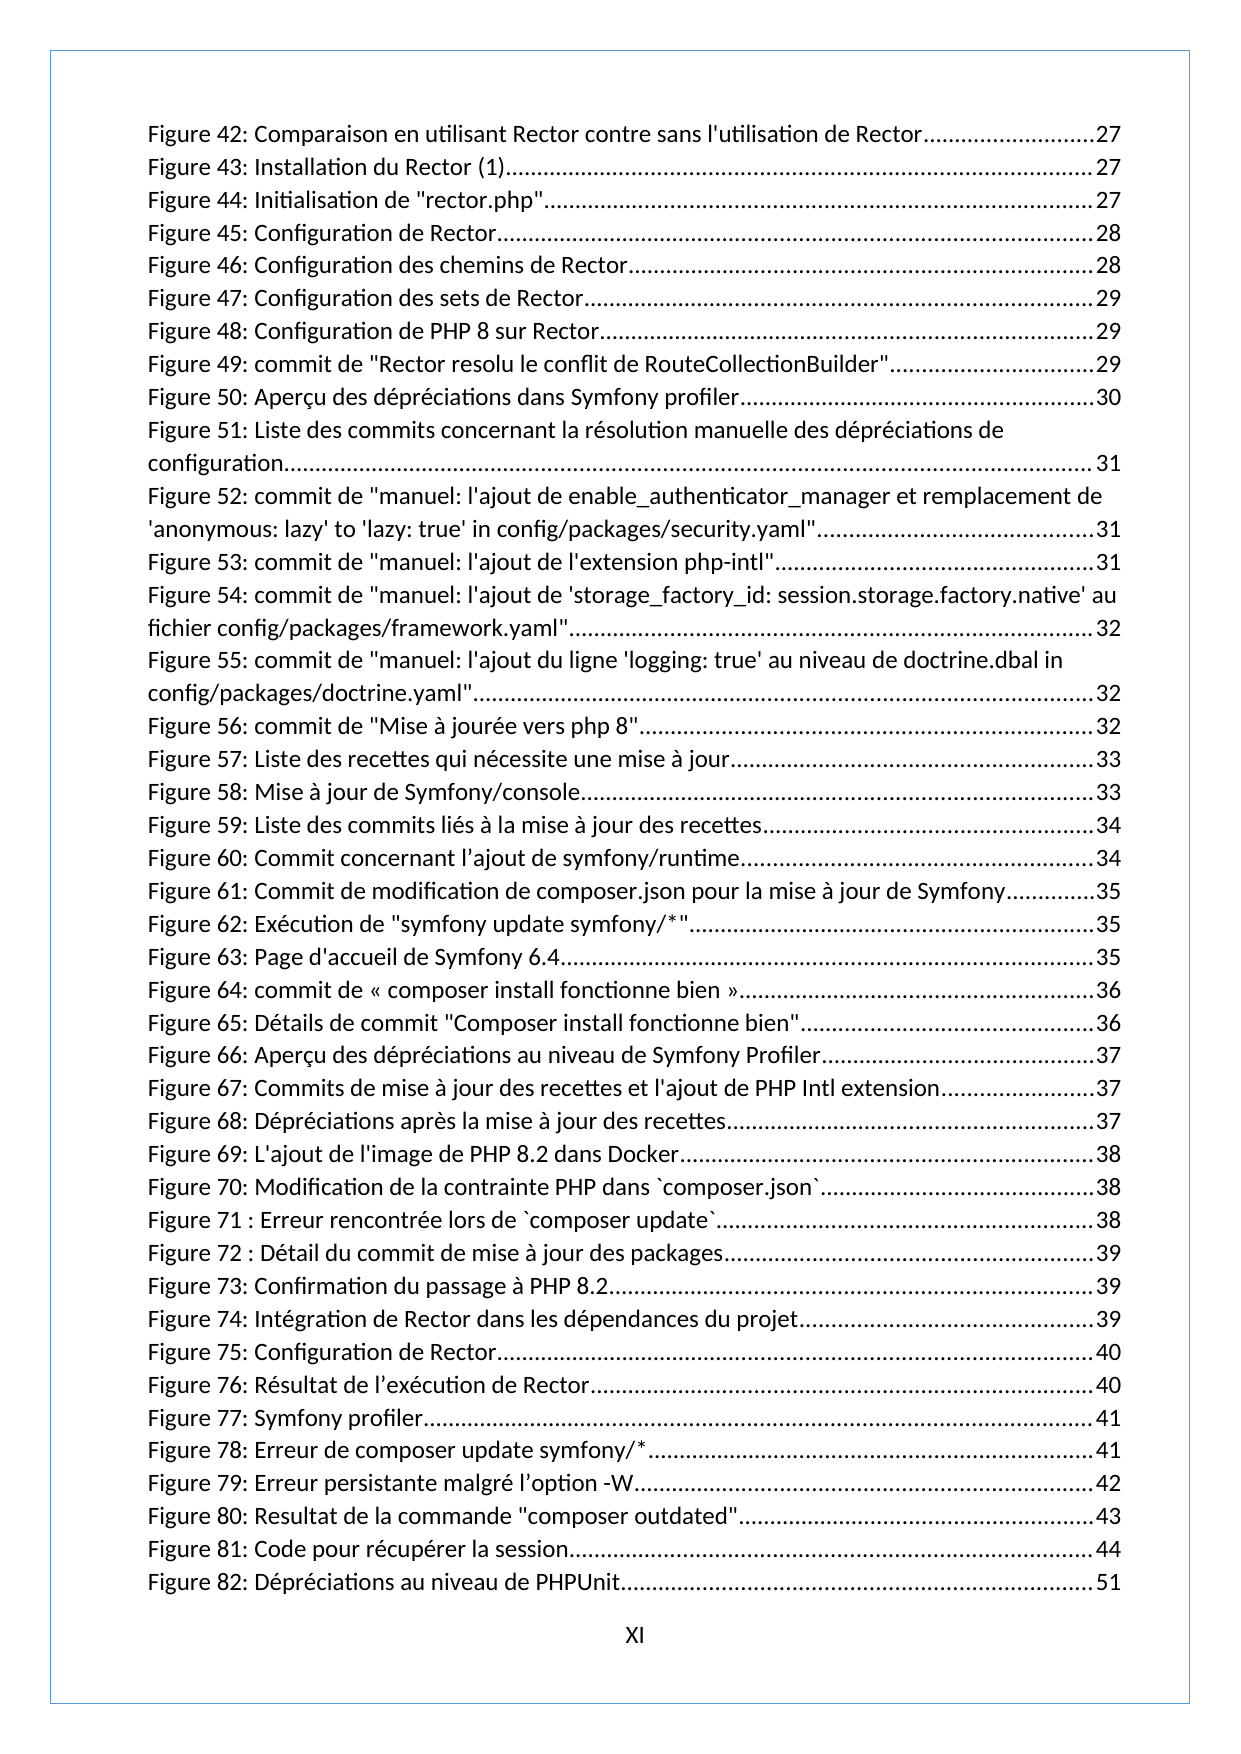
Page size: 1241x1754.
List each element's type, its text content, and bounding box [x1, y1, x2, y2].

text Figure 69: L'ajout de l'image de PHP 8.2 dans Docker 38 [148, 1138, 1122, 1169]
text Figure 68: Dépréciations après la mise à jour des recettes 37 [148, 1106, 1122, 1136]
text Figure 63: Page d'accueil de Symfony 6.4 35 [148, 941, 1122, 971]
text Figure 80: Resultat de la commande "composer outdated" 43 [148, 1501, 1122, 1531]
text Figure 61: Commit de modification de composer.json pour la mise à jour de Symfony 35 [148, 875, 1122, 906]
text Figure 51: Liste des commits concernant la résolution manuelle des dépréciations de configuration 31 [148, 414, 1122, 478]
text Figure 58: Mise à jour de Symfony/console 33 [148, 776, 1122, 807]
text Figure 42: Comparaison en utilisant Rector contre sans l'utilisation de Rector 27 [148, 118, 1122, 148]
text Figure 57: Liste des recettes qui nécessite une mise à jour 33 [148, 743, 1122, 774]
text Figure 48: Configuration de PHP 8 sur Rector 29 [148, 316, 1122, 346]
text Figure 70: Modification de la contrainte PHP dans `composer.json` 38 [148, 1171, 1122, 1202]
text Figure 66: Aperçu des dépréciations au niveau de Symfony Profiler 37 [148, 1040, 1122, 1070]
text Figure 81: Code pour récupérer la session 44 [148, 1533, 1122, 1564]
text Figure 73: Confirmation du passage à PHP 8.2 39 [148, 1270, 1122, 1301]
text Figure 74: Intégration de Rector dans les dépendances du projet 39 [148, 1303, 1122, 1333]
text Figure 46: Configuration des chemins de Rector 28 [148, 250, 1122, 280]
text Figure 71 : Erreur rencontrée lors de `composer update` 38 [148, 1204, 1122, 1235]
text Figure 82: Dépréciations au niveau de PHPUnit 51 [148, 1566, 1122, 1597]
text Figure 53: commit de "manuel: l'ajout de l'extension php-intl" 31 [148, 546, 1122, 576]
text Figure 47: Configuration des sets de Rector 29 [148, 283, 1122, 313]
text Figure 79: Erreur persistante malgré l’option -W 42 [148, 1468, 1122, 1498]
text Figure 72 : Détail du commit de mise à jour des packages 39 [148, 1237, 1122, 1268]
text Figure 67: Commits de mise à jour des recettes et l'ajout de PHP Intl extension 37 [148, 1073, 1122, 1103]
text Figure 78: Erreur de composer update symfony/* 41 [148, 1435, 1122, 1465]
text Figure 52: commit de "manuel: l'ajout de enable_authenticator_manager et remplacement de 'anonymous: lazy' to 'lazy: true' in config/packages/security.yaml" 31 [148, 480, 1122, 543]
text Figure 62: Exécution de "symfony update symfony/*" 35 [148, 908, 1122, 938]
text Figure 76: Résultat de l’exécution de Rector 40 [148, 1369, 1122, 1399]
text Figure 43: Installation du Rector (1) 27 [148, 151, 1122, 181]
text Figure 77: Symfony profiler 41 [148, 1402, 1122, 1432]
text Figure 49: commit de "Rector resolu le conflit de RouteCollectionBuilder" 29 [148, 348, 1122, 379]
text Figure 54: commit de "manuel: l'ajout de 'storage_factory_id: session.storage.factory.native' au fichier config/packages/framework.yaml" 32 [148, 579, 1122, 642]
text Figure 44: Initialisation de "rector.php" 27 [148, 184, 1122, 214]
text Figure 60: Commit concernant l’ajout de symfony/runtime 34 [148, 842, 1122, 873]
text Figure 55: commit de "manuel: l'ajout du ligne 'logging: true' au niveau de doctrine.dbal in config/packages/doctrine.yaml" 32 [148, 645, 1122, 708]
text Figure 56: commit de "Mise à jourée vers php 8" 32 [148, 711, 1122, 741]
text Figure 50: Aperçu des dépréciations dans Symfony profiler 30 [148, 381, 1122, 412]
text Figure 64: commit de « composer install fonctionne bien » 36 [148, 974, 1122, 1004]
text Figure 59: Liste des commits liés à la mise à jour des recettes 34 [148, 809, 1122, 840]
text Figure 45: Configuration de Rector 28 [148, 217, 1122, 247]
text Figure 65: Détails de commit "Composer install fonctionne bien" 36 [148, 1007, 1122, 1037]
text Figure 75: Configuration de Rector 40 [148, 1336, 1122, 1366]
